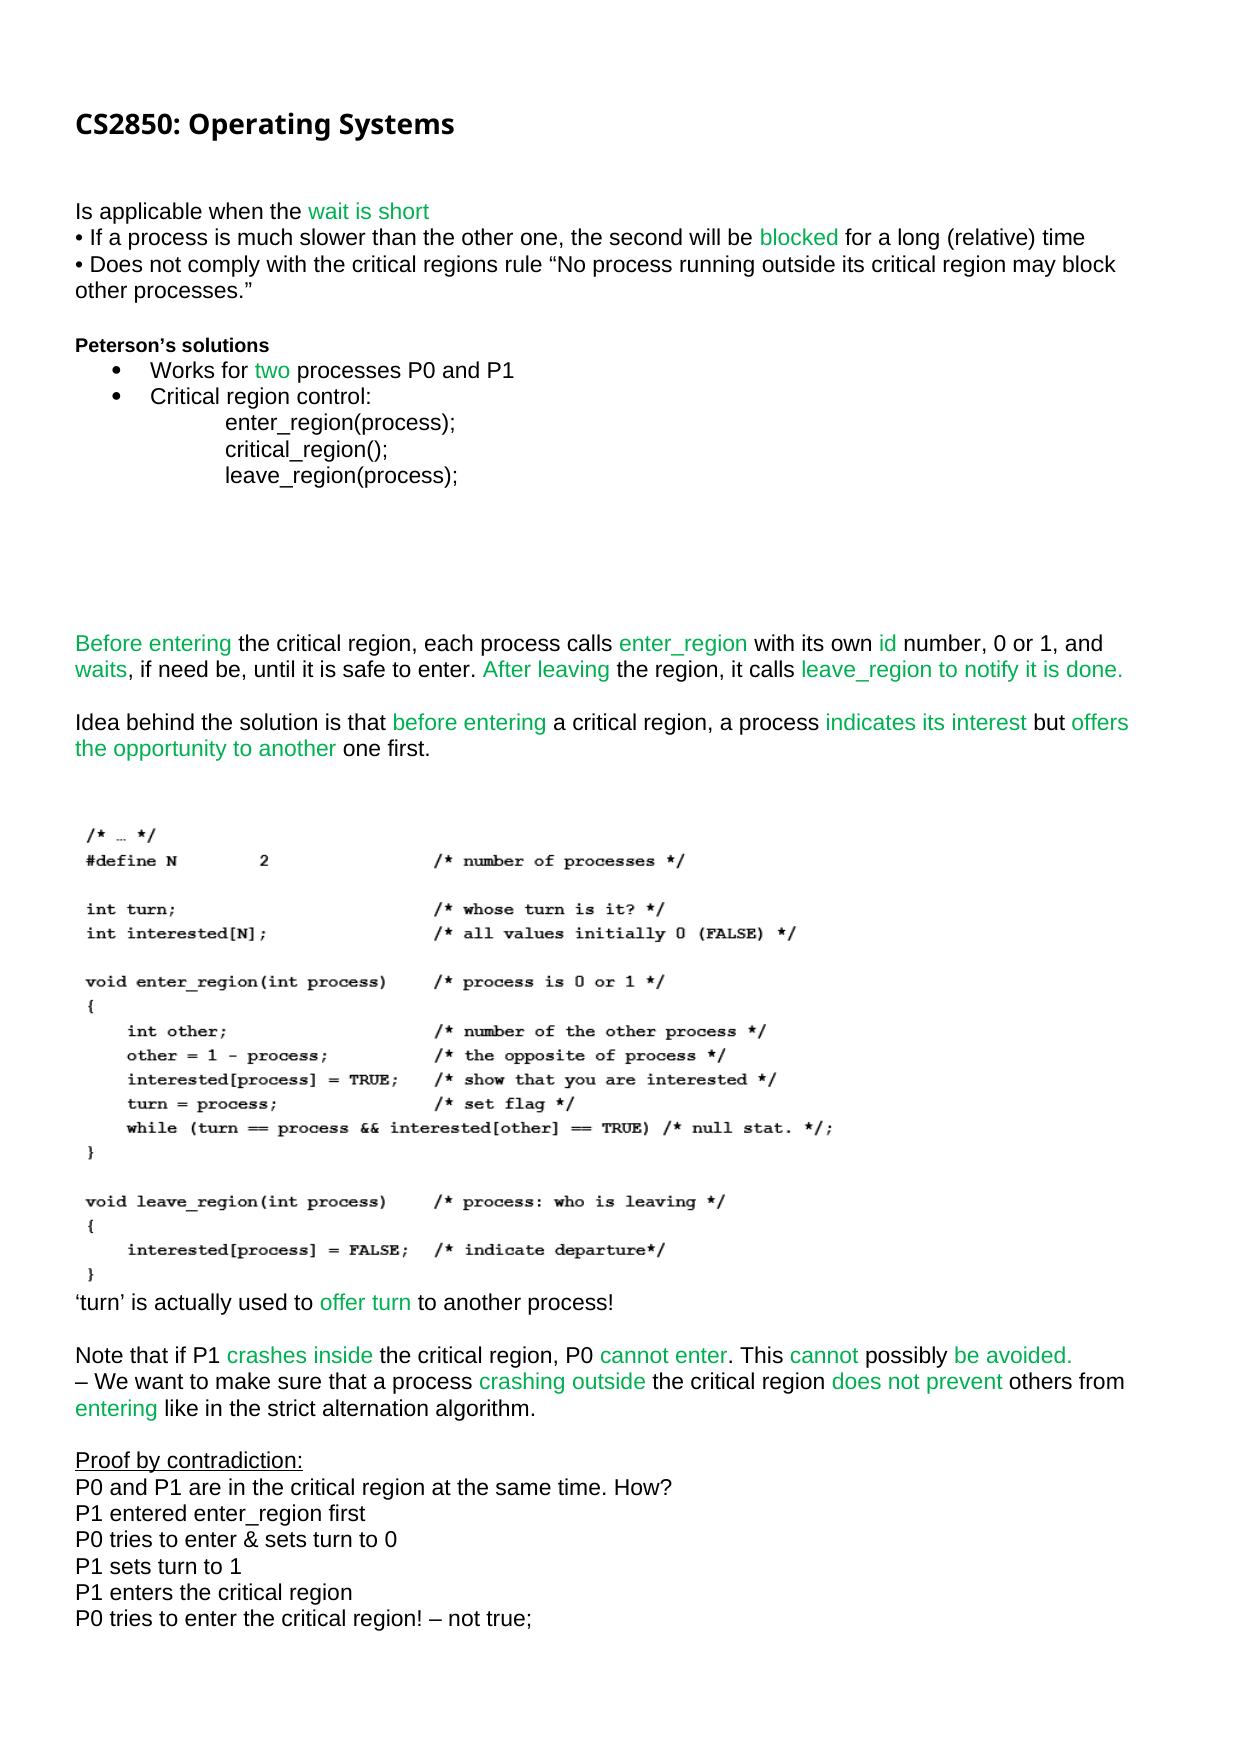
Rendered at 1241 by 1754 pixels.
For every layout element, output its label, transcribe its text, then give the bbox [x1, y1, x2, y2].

text P1 enters the critical region [75, 1579, 1165, 1605]
text – We want to make sure that a process crashing outside the critical region does not prevent others from entering like in the strict alternation algorithm. [75, 1368, 1165, 1421]
text P1 entered enter_region first [75, 1500, 1165, 1526]
text waits, if need be, until it is safe to enter. After leaving the region, it calls leave_region to notify it is done. [75, 656, 1165, 682]
text Is applicable when the wait is short [75, 172, 1165, 224]
text • If a process is much slower than the other one, the second will be blocked for a long (relative) time [75, 224, 1165, 251]
text P1 sets turn to 1 [75, 1553, 1165, 1579]
text enter_region(process); [150, 409, 1165, 436]
text Idea behind the solution is that before entering a critical region, a process indicates its interest but offers the opportunity to another one first. [75, 709, 1165, 762]
text Proof by contradiction: [75, 1447, 1165, 1474]
text Before entering the critical region, each process calls enter_region with its own id number, 0 or 1, and [75, 630, 1165, 656]
list Works for two processes P0 and P1 [112, 357, 1165, 383]
text Note that if P1 crashes inside the critical region, P0 cannot enter. This cannot possibly be avoided. [75, 1342, 1165, 1368]
list Critical region control: [112, 383, 1165, 409]
text • Does not comply with the critical regions rule “No process running outside its critical region may block other processes.” [75, 251, 1165, 303]
text P0 and P1 are in the critical region at the same time. How? [75, 1474, 1165, 1500]
picture [75, 814, 836, 1290]
text ‘turn’ is actually used to offer turn to another process! [75, 1289, 1165, 1316]
subtitle Peterson’s solutions [75, 334, 1165, 357]
text critical_region(); [225, 436, 1165, 462]
text leave_region(process); [225, 462, 1165, 488]
text P0 tries to enter & sets turn to 0 [75, 1526, 1165, 1553]
text P0 tries to enter the critical region! – not true; [75, 1605, 1165, 1632]
